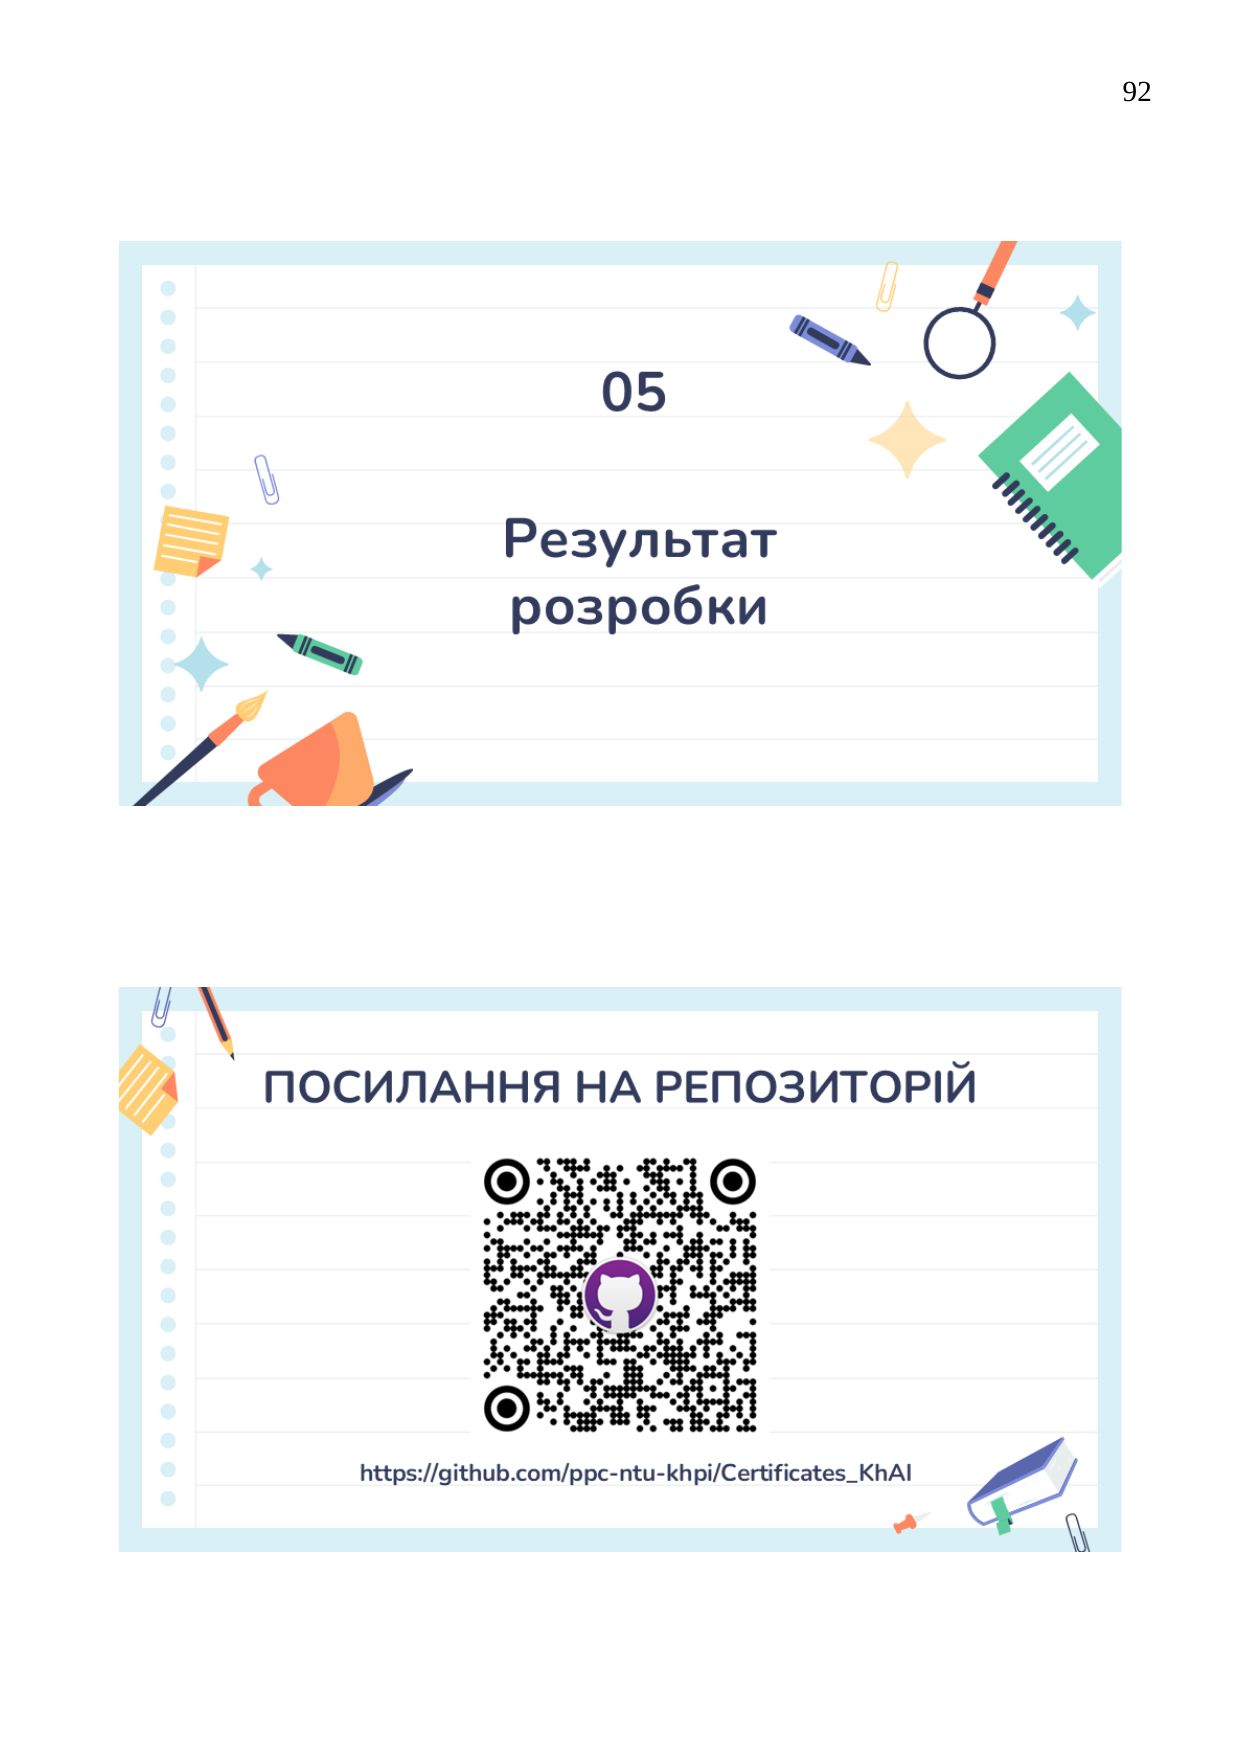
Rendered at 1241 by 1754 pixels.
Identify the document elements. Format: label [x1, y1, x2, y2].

picture [118, 241, 1122, 806]
picture [118, 987, 1122, 1552]
